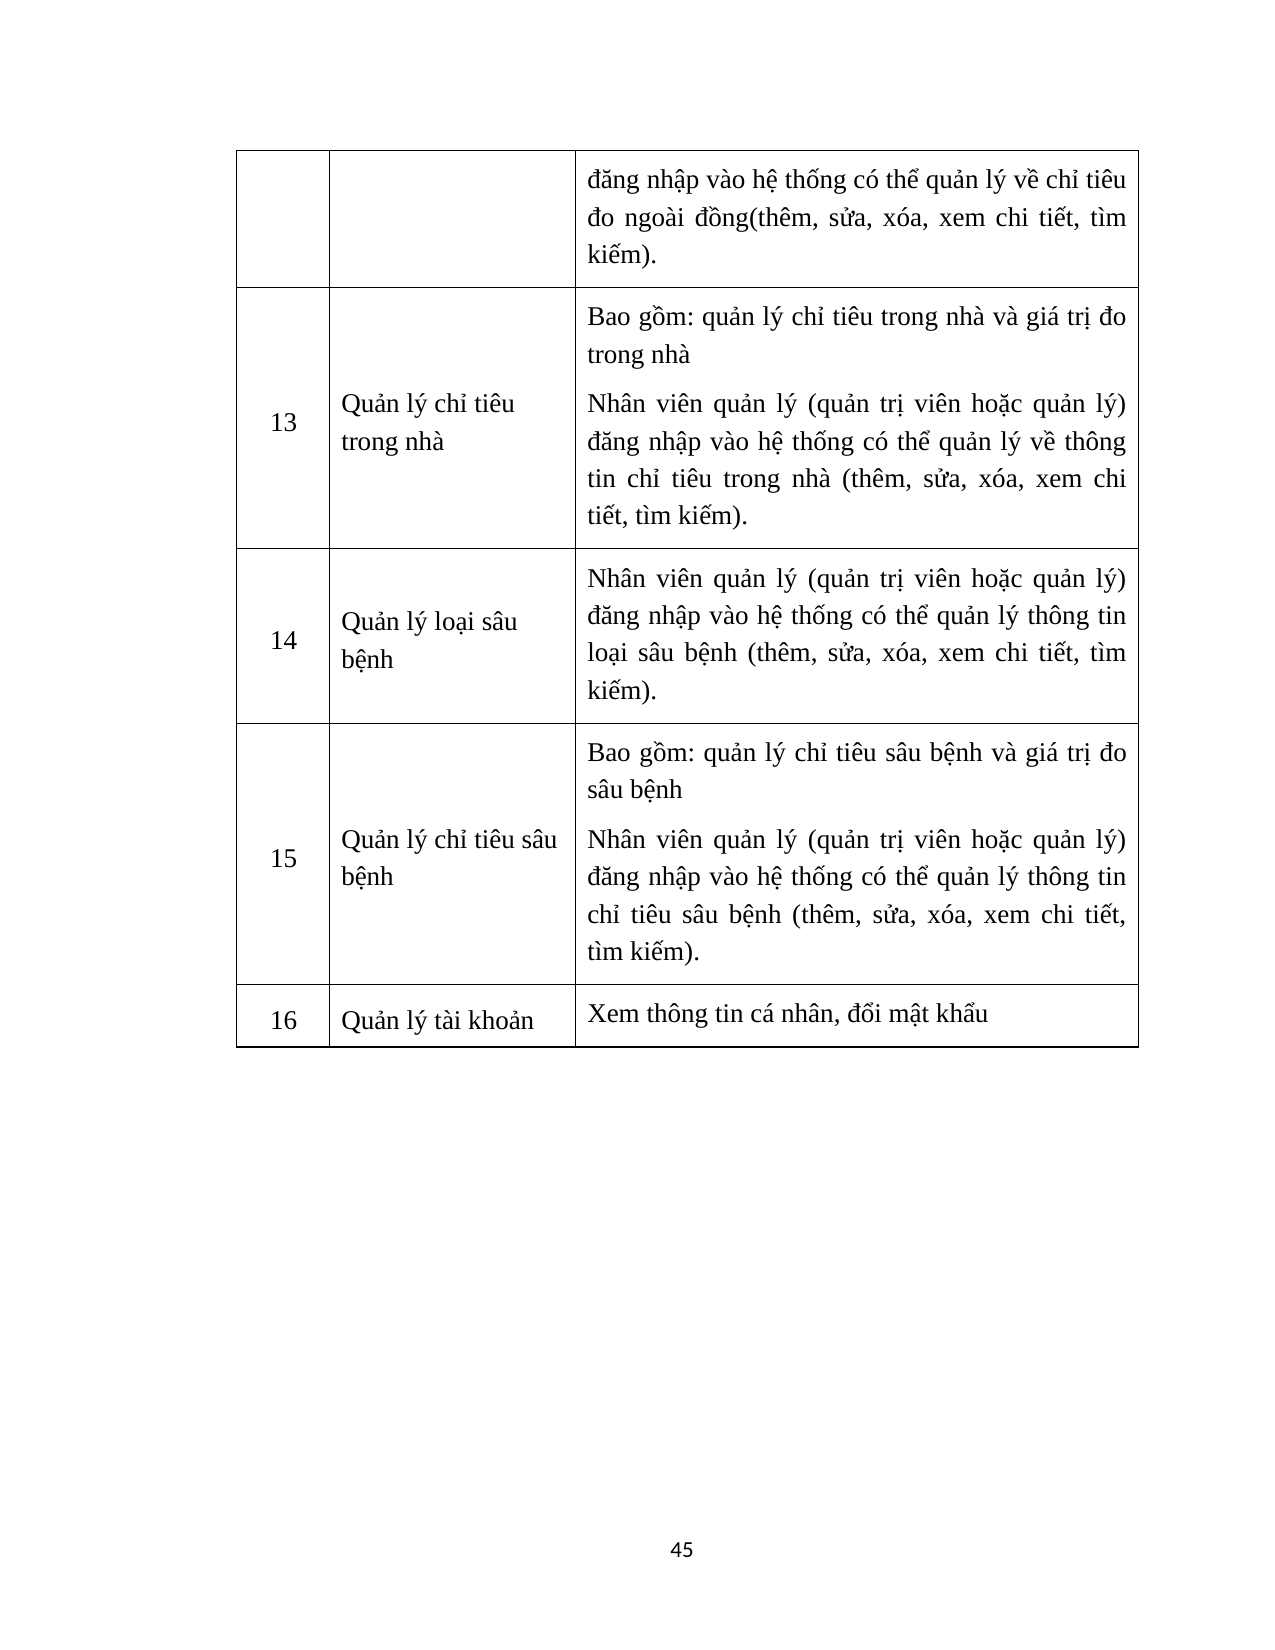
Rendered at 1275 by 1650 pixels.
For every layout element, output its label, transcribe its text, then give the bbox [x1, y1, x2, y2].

table_cell Quản lý chỉ tiêu sâu bệnh [330, 724, 575, 984]
table_cell 16 [237, 985, 329, 1046]
table_cell 14 [237, 549, 329, 723]
table_cell Bao gồm: quản lý chỉ tiêu sâu bệnh và giá trị đo sâu bệnh Nhân viên quản lý (quản trị viên hoặc quản lý) đăng nhập vào hệ thống có thể quản lý thông tin chỉ tiêu sâu bệnh (thêm, sửa, xóa, xem chi tiết, tìm kiếm). [576, 724, 1138, 984]
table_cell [330, 151, 575, 287]
table_cell Quản lý tài khoản [330, 985, 575, 1046]
table_cell Bao gồm: quản lý chỉ tiêu trong nhà và giá trị đo trong nhà Nhân viên quản lý (quản trị viên hoặc quản lý) đăng nhập vào hệ thống có thể quản lý về thông tin chỉ tiêu trong nhà (thêm, sửa, xóa, xem chi tiết, tìm kiếm). [576, 288, 1138, 548]
table_cell Quản lý chỉ tiêu trong nhà [330, 288, 575, 548]
table_cell Xem thông tin cá nhân, đổi mật khẩu [576, 985, 1138, 1046]
table_cell 15 [237, 724, 329, 984]
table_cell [576, 151, 1138, 287]
table_cell 12 [237, 151, 329, 287]
table_cell Nhân viên quản lý (quản trị viên hoặc quản lý) đăng nhập vào hệ thống có thể quản lý thông tin loại sâu bệnh (thêm, sửa, xóa, xem chi tiết, tìm kiếm). [576, 549, 1138, 723]
table_cell 13 [237, 288, 329, 548]
table_cell Quản lý loại sâu bệnh [330, 549, 575, 723]
